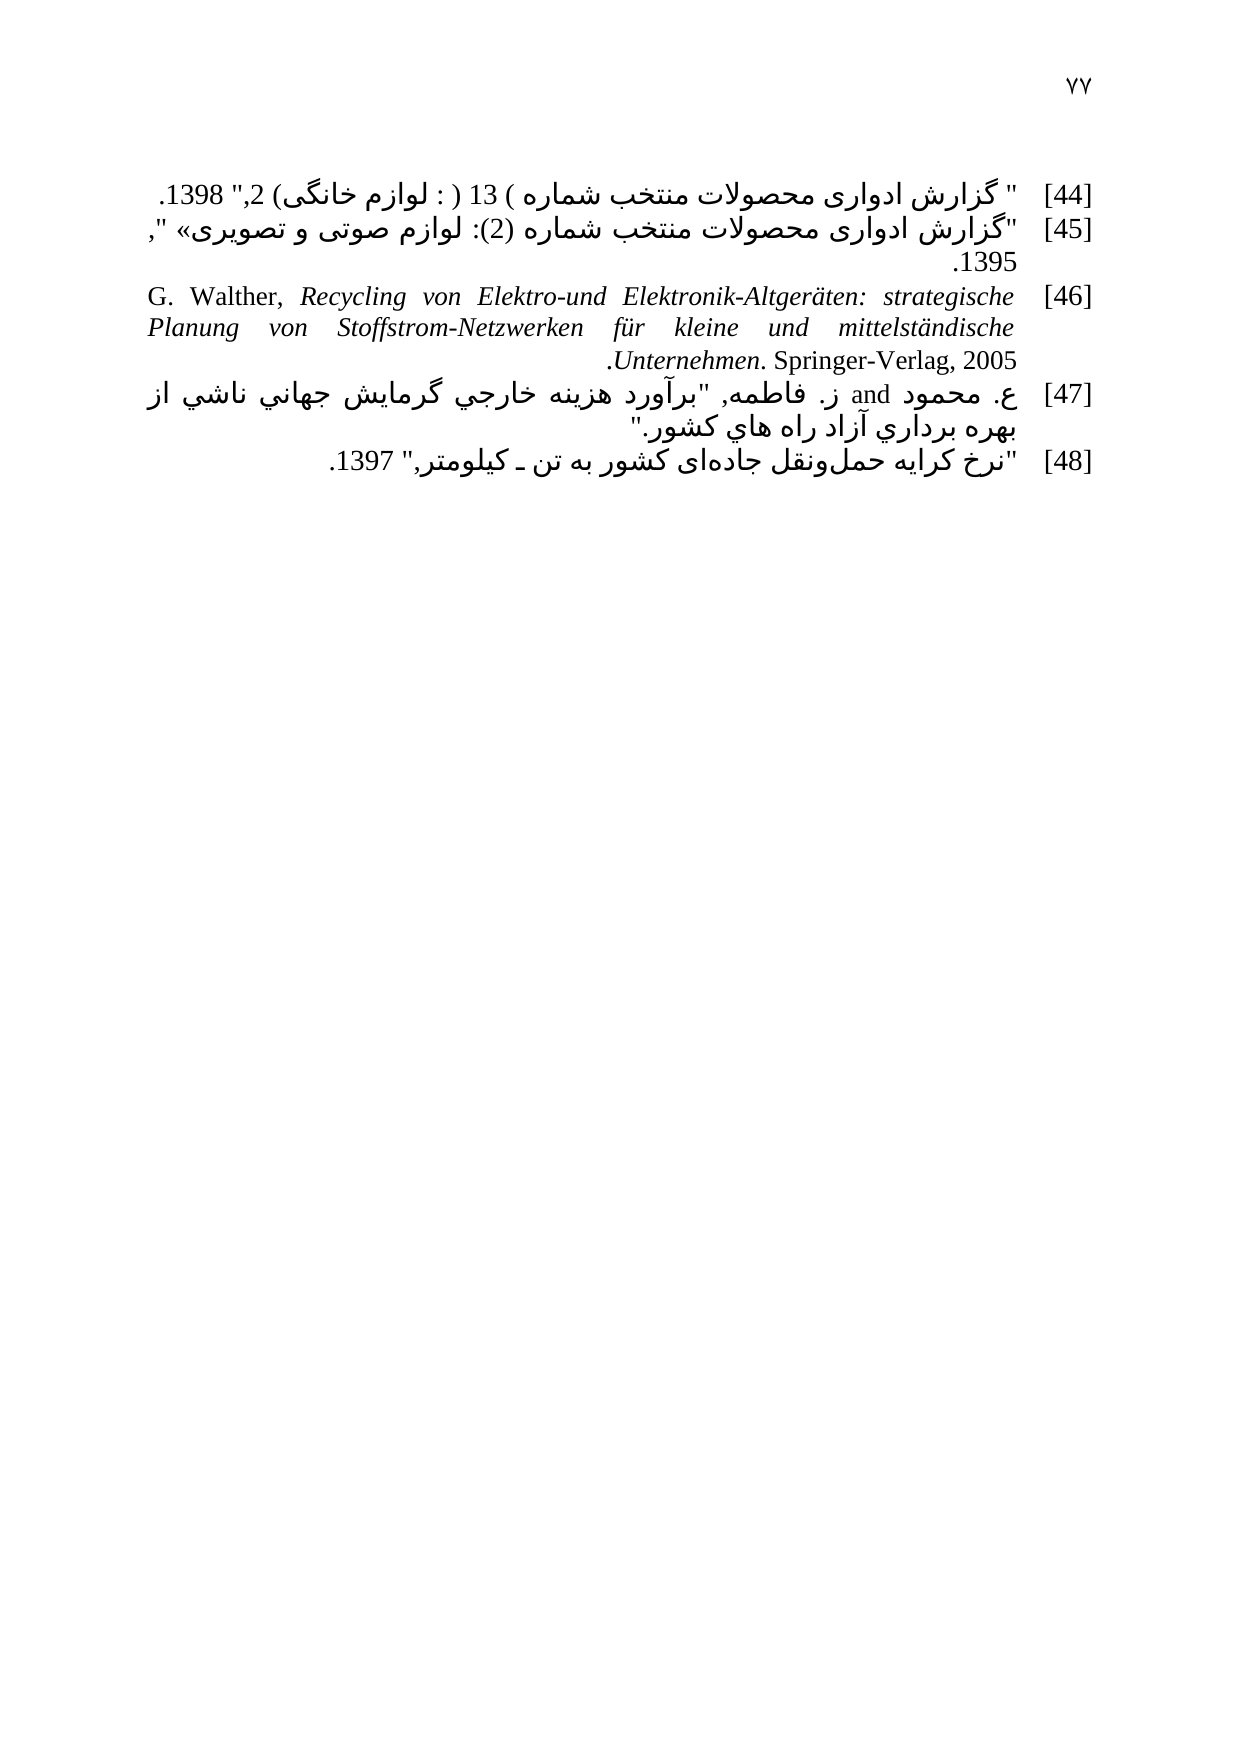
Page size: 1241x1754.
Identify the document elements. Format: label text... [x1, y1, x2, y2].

text [48] "نرخ کرایه حمل‌ونقل جاده‌ای کشور به تن‌ ـ کیلومتر," 1397. [148, 443, 1092, 477]
text [45] "گزارش ادواری محصولات منتخب شماره (2): لوازم صوتی و تصویری» ", 1395. [148, 211, 1092, 278]
text [44] " گزارش ادواری محصولات منتخب شماره ) 13 ( : لوازم خانگی) 2," 1398. [148, 177, 1092, 211]
text [46] G. Walther, Recycling von Elektro-und Elektronik-Altgeräten: strategische Planung von Stoffstrom-Netzwerken für kleine und mittelständische Unternehmen. Springer-Verlag, 2005. [148, 278, 1092, 376]
text [47] ع. محمود and ز. فاطمه, "برآورد هزينه خارجي گرمايش جهاني ناشي از بهره برداري آزاد راه هاي کشور." [148, 376, 1092, 443]
